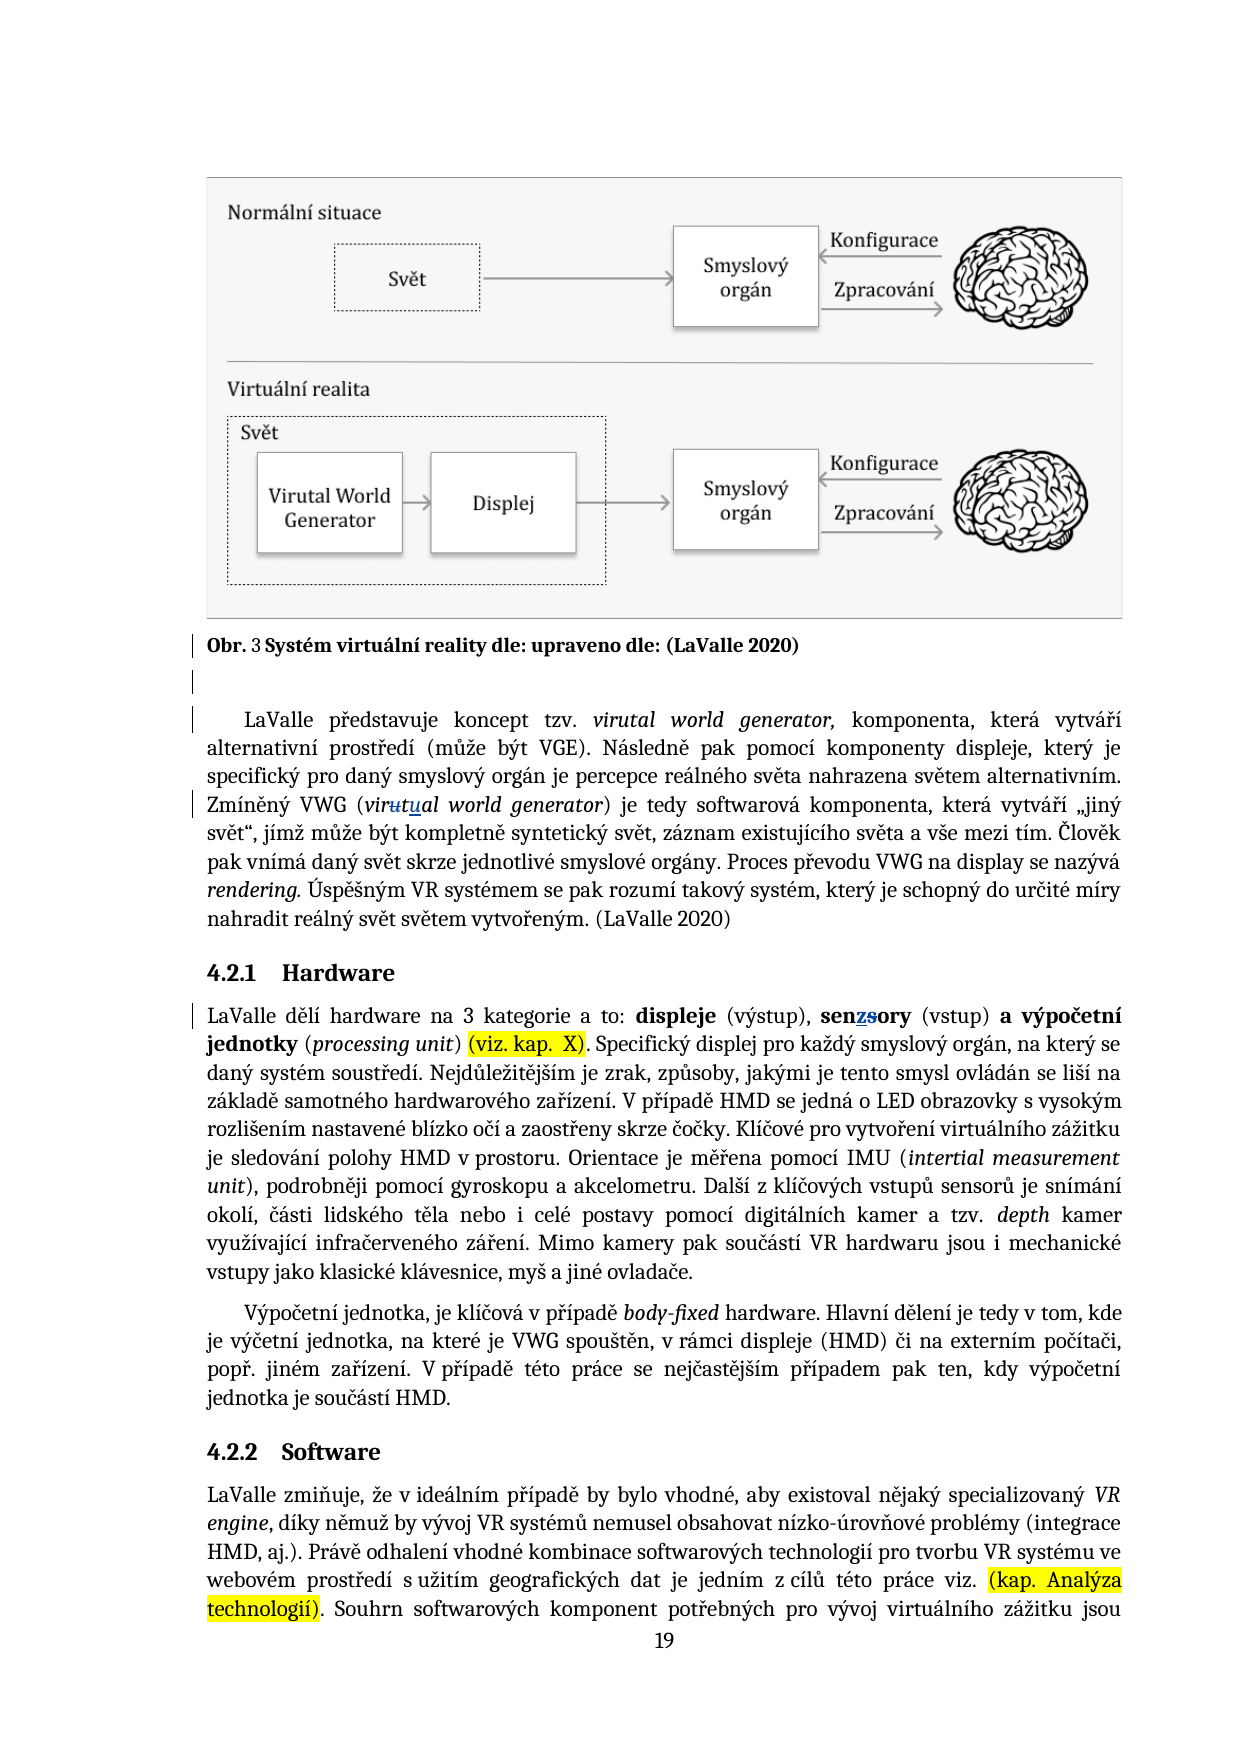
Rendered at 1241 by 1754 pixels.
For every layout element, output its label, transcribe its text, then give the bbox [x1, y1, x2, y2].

text Obr. 3 Systém virtuální reality dle: upraveno dle: (LaValle 2020) [207, 633, 1122, 657]
subtitle Hardware [207, 959, 1122, 988]
picture [206, 177, 1123, 619]
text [207, 1482, 1122, 1622]
text Výpočetní jednotka, je klíčová v případě body-fixed hardware. Hlavní dělení je tedy v tom, kde je výčetní jednotka, na které je VWG spouštěn, v rámci displeje (HMD) či na externím počítači, popř. jiném zařízení. V případě této práce se nejčastějším případem pak ten, kdy výpočetní jednotka je součástí HMD. [207, 1299, 1122, 1411]
text LaValle dělí hardware na 3 kategorie a to: displeje (výstup), senory (vstup) a výpočetní jednotky (processing unit) (viz. kap. X). Specifický displej pro každý smyslový orgán, na který se daný systém soustředí. Nejdůležitějším je zrak, způsoby, jakými je tento smysl ovládán se liší na základě samotného hardwarového zařízení. V případě HMD se jedná o LED obrazovky s vysokým rozlišením nastavené blízko očí a zaostřeny skrze čočky. Klíčové pro vytvoření virtuálního zážitku je sledování polohy HMD v prostoru. Orientace je měřena pomocí IMU (intertial measurement unit), podrobněji pomocí gyroskopu a akcelometru. Další z klíčových vstupů sensorů je snímání okolí, části lidského těla nebo i celé postavy pomocí digitálních kamer a tzv. depth kamer využívající infračerveného záření. Mimo kamery pak součástí VR hardwaru jsou i mechanické vstupy jako klasické klávesnice, myš a jiné ovladače. [207, 1002, 1122, 1285]
subtitle Software [207, 1438, 1122, 1467]
text LaValle představuje koncept tzv. virutal world generator, komponenta, která vytváří alternativní prostředí (může být VGE). Následně pak pomocí komponenty displeje, který je specifický pro daný smyslový orgán je percepce reálného světa nahrazena světem alternativním. Zmíněný VWG (virtal world generator) je tedy softwarová komponenta, která vytváří „jiný svět“, jímž může být kompletně syntetický svět, záznam existujícího světa a vše mezi tím. Člověk pak vnímá daný svět skrze jednotlivé smyslové orgány. Proces převodu VWG na display se nazývá rendering. Úspěšným VR systémem se pak rozumí takový systém, který je schopný do určité míry nahradit reálný svět světem vytvořeným. (LaValle 2020) [207, 706, 1122, 932]
